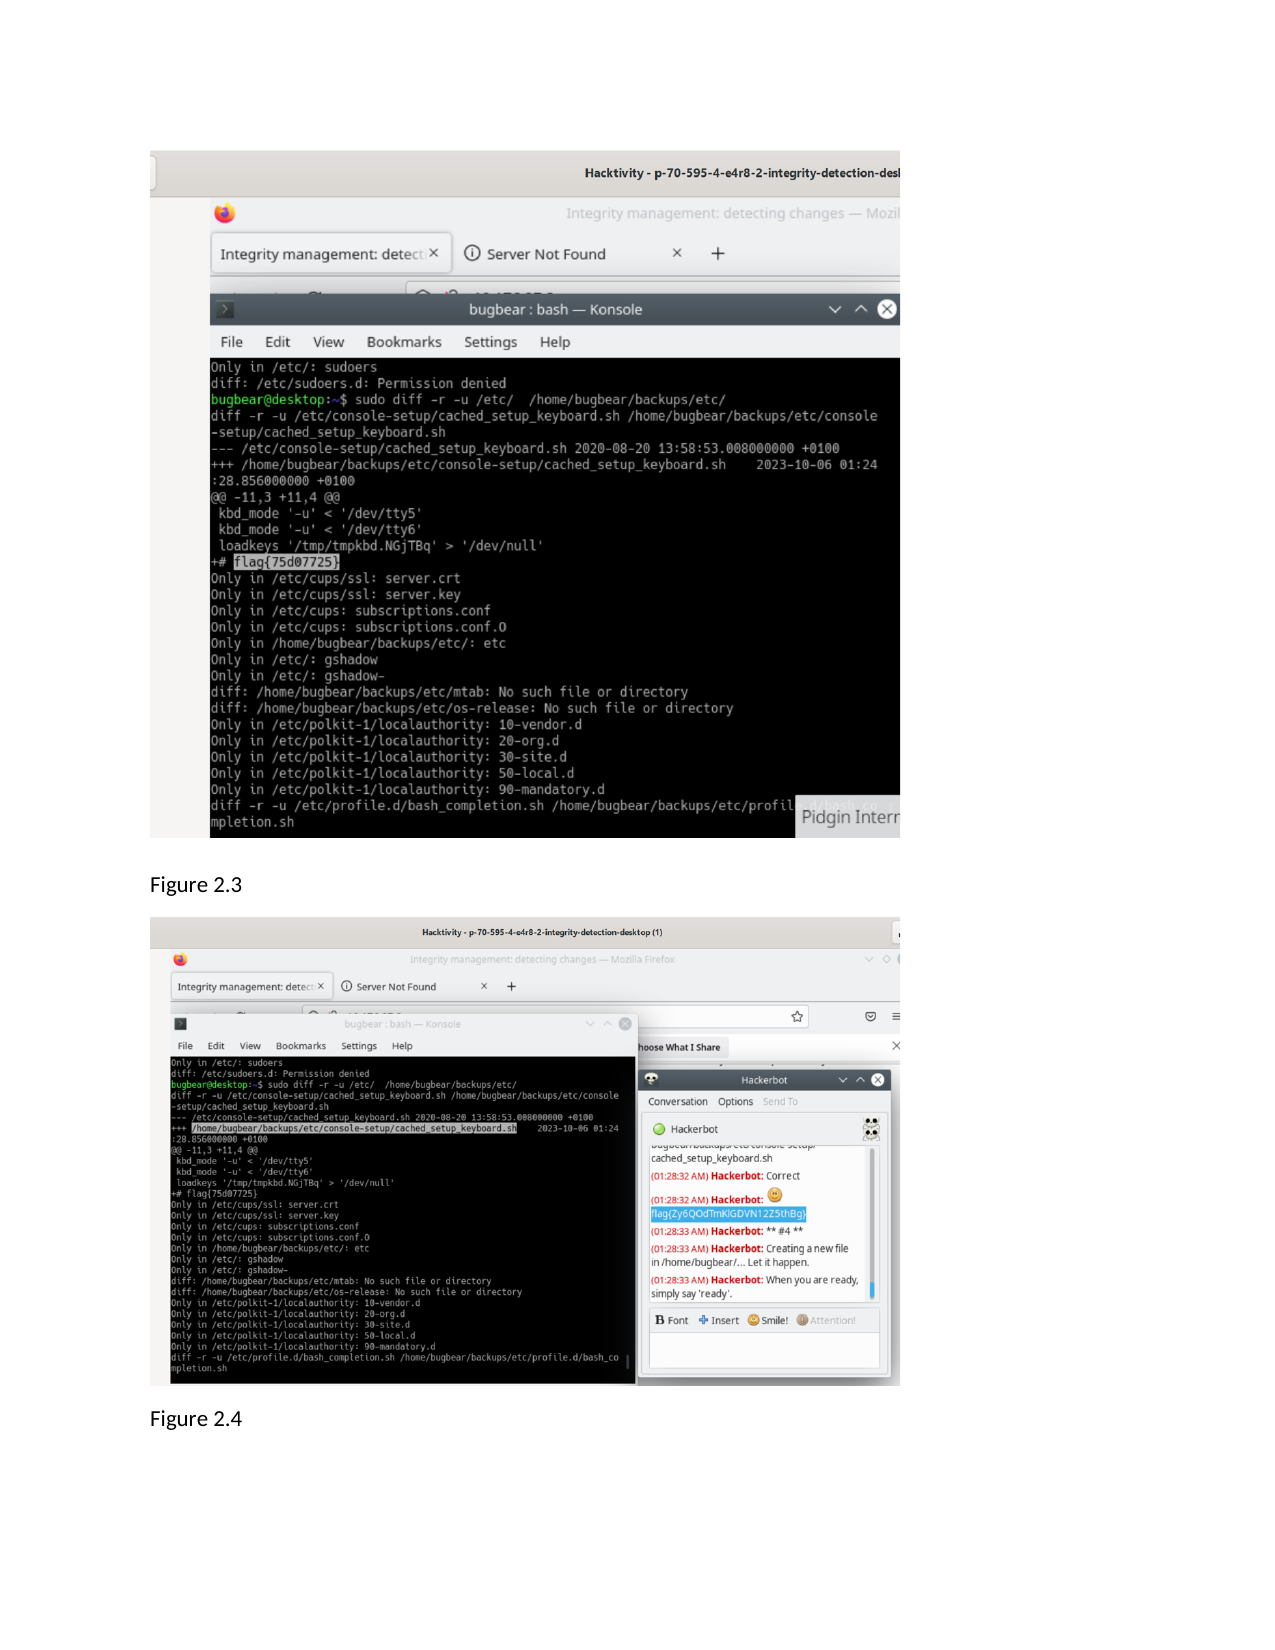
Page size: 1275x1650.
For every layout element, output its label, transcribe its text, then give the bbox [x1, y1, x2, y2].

picture [150, 916, 901, 1386]
picture [150, 150, 901, 838]
text Figure 2.4 [150, 1404, 1125, 1432]
